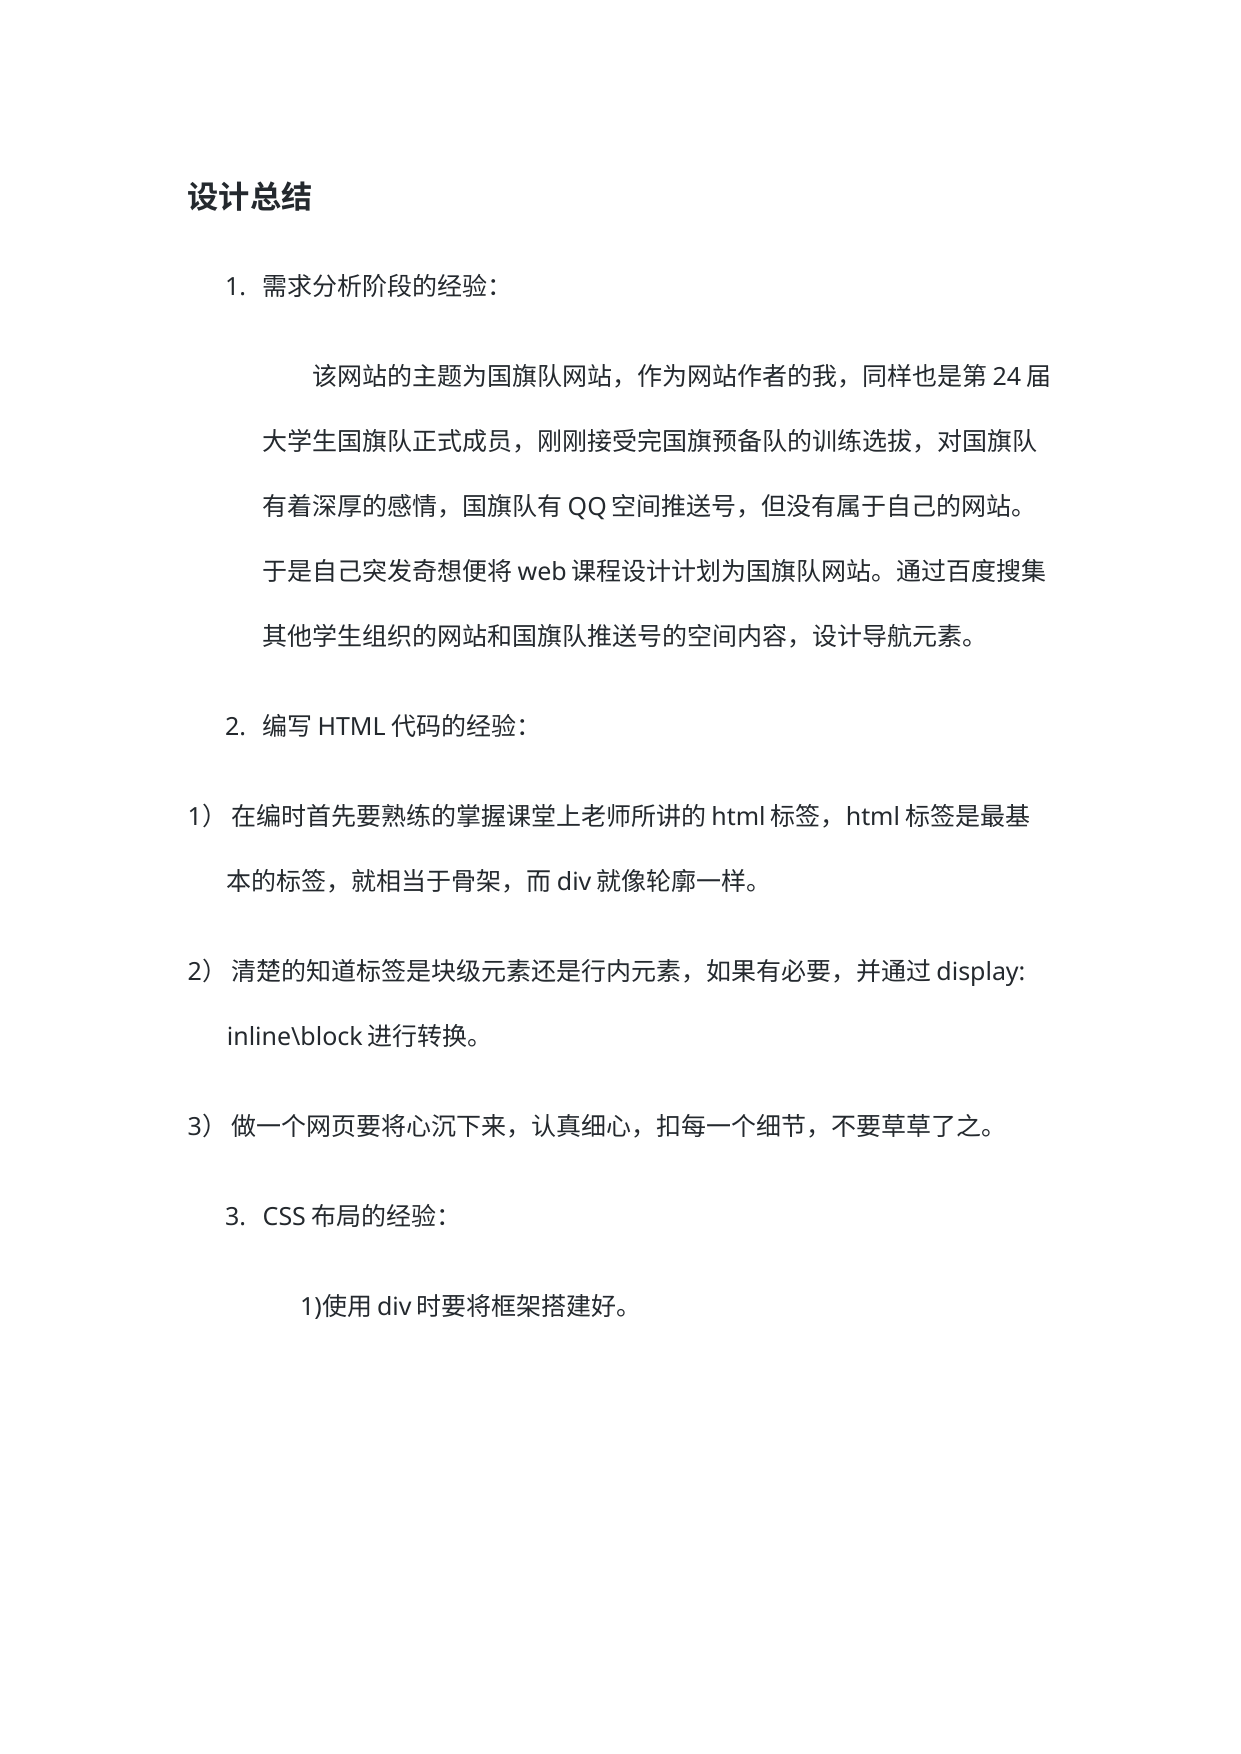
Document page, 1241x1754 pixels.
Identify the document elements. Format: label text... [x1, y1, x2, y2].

list 需求分析阶段的经验： [225, 252, 1053, 317]
list 编写HTML代码的经验： [225, 692, 1053, 757]
text 1)使用div时要将框架搭建好。 [256, 1272, 1053, 1337]
text 该网站的主题为国旗队网站，作为网站作者的我，同样也是第24届大学生国旗队正式成员，刚刚接受完国旗预备队的训练选拔，对国旗队有着深厚的感情，国旗队有QQ空间推送号，但没有属于自己的网站。于是自己突发奇想便将web课程设计计划为国旗队网站。通过百度搜集其他学生组织的网站和国旗队推送号的空间内容，设计导航元素。 [262, 342, 1053, 667]
list 在编时首先要熟练的掌握课堂上老师所讲的html标签，html标签是最基本的标签，就相当于骨架，而div就像轮廓一样。 [187, 782, 1053, 912]
list CSS布局的经验： [225, 1182, 1053, 1247]
list 清楚的知道标签是块级元素还是行内元素，如果有必要，并通过display: inline\block进行转换。 [187, 937, 1053, 1067]
list 做一个网页要将心沉下来，认真细心，扣每一个细节，不要草草了之。 [187, 1092, 1053, 1157]
text 设计总结 [187, 162, 1053, 227]
